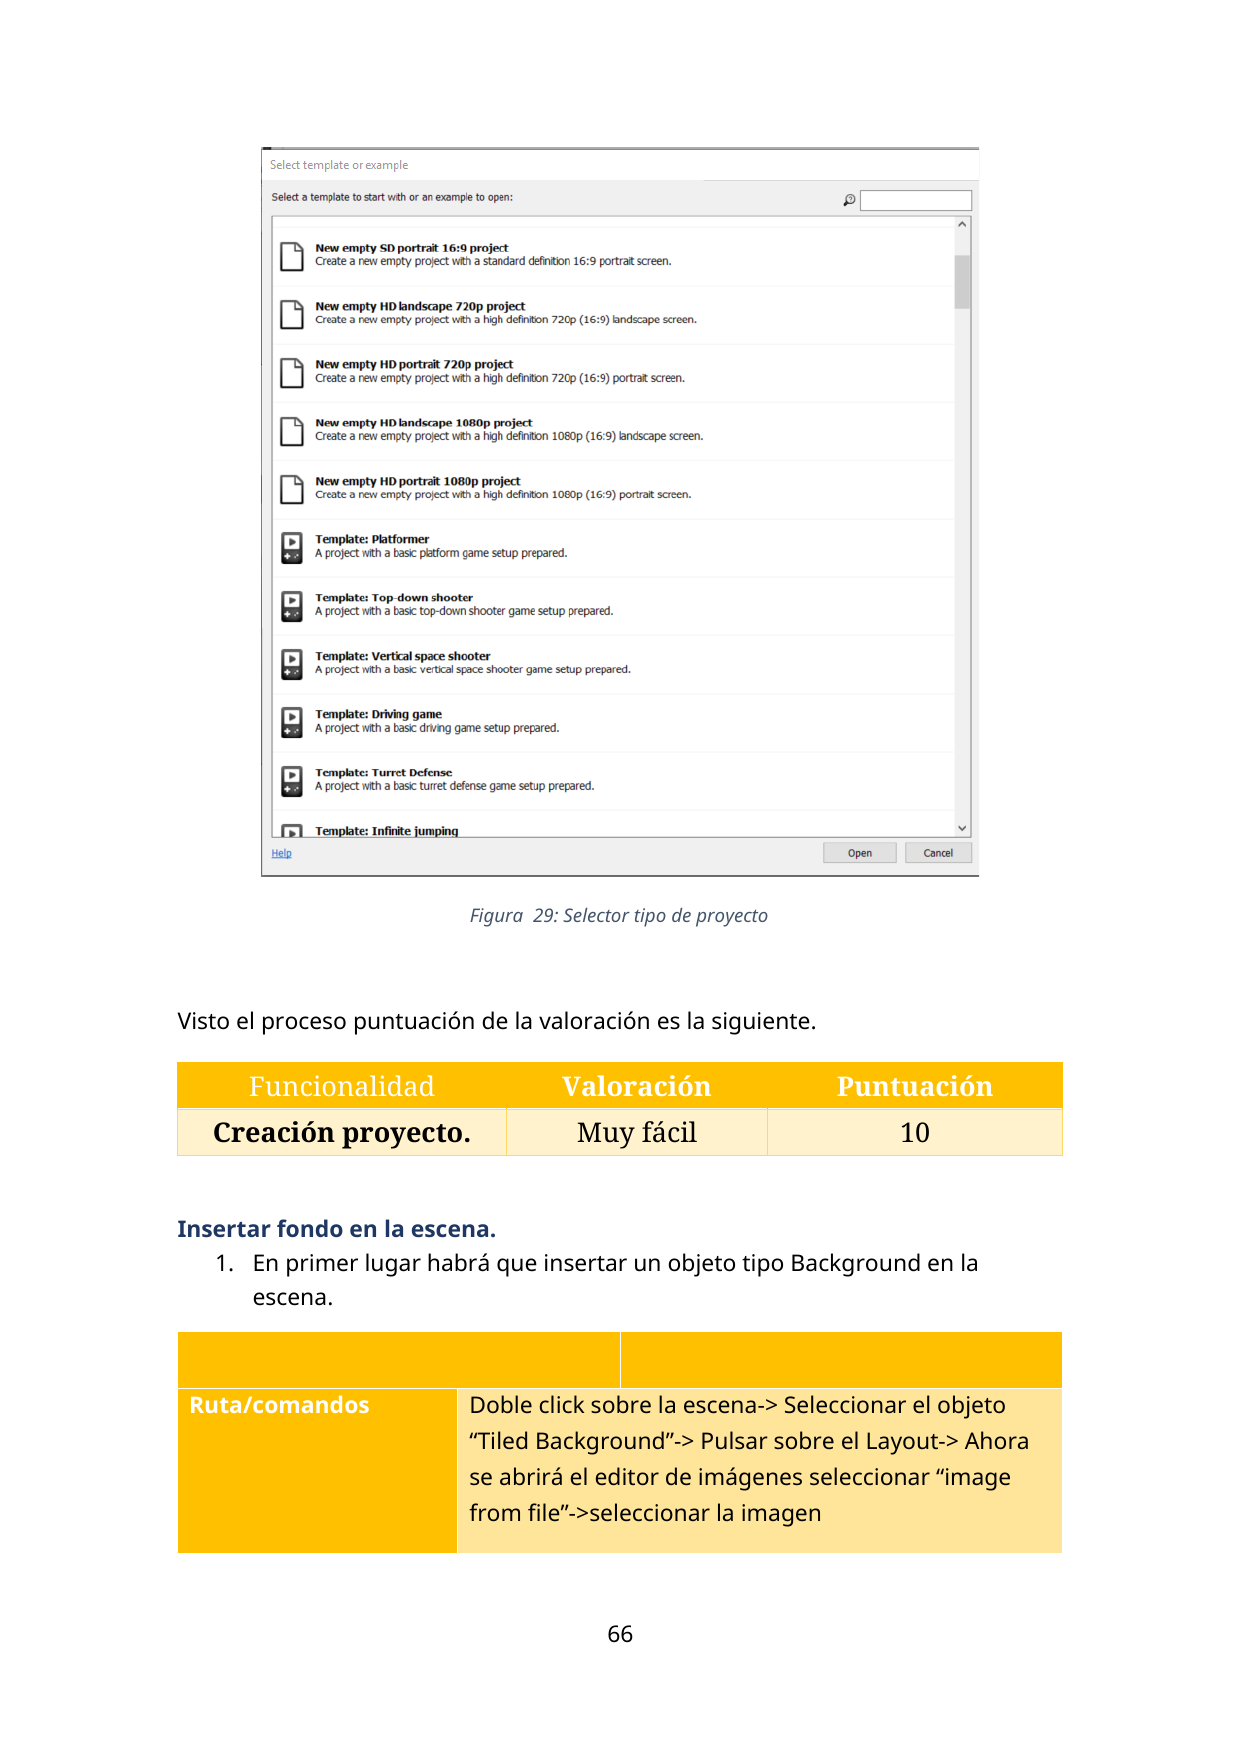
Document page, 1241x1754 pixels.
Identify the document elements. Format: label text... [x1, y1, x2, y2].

picture [261, 147, 980, 877]
subtitle Insertar fondo en la escena. [177, 1213, 1063, 1244]
text Visto el proceso puntuación de la valoración es la siguiente. [177, 1005, 1063, 1036]
list En primer lugar habrá que insertar un objeto tipo Background en la escena. [215, 1247, 1063, 1312]
table_cell Muy fácil [507, 1110, 767, 1155]
table_cell Ruta/comandos [178, 1389, 457, 1553]
table_header Valoración [507, 1063, 767, 1108]
table_header [621, 1332, 1062, 1388]
table_header Funcionalidad [178, 1063, 506, 1108]
table_cell Creación proyecto. [178, 1110, 506, 1155]
table_header Puntuación [768, 1063, 1062, 1108]
table_header [178, 1332, 620, 1388]
table_cell 10 [768, 1110, 1062, 1155]
table_cell Doble click sobre la escena-> Seleccionar el objeto “Tiled Background”-> Pulsar sobre el Layout-> Ahora se abrirá el editor de imágenes seleccionar “image from file”->seleccionar la imagen [458, 1389, 1062, 1553]
